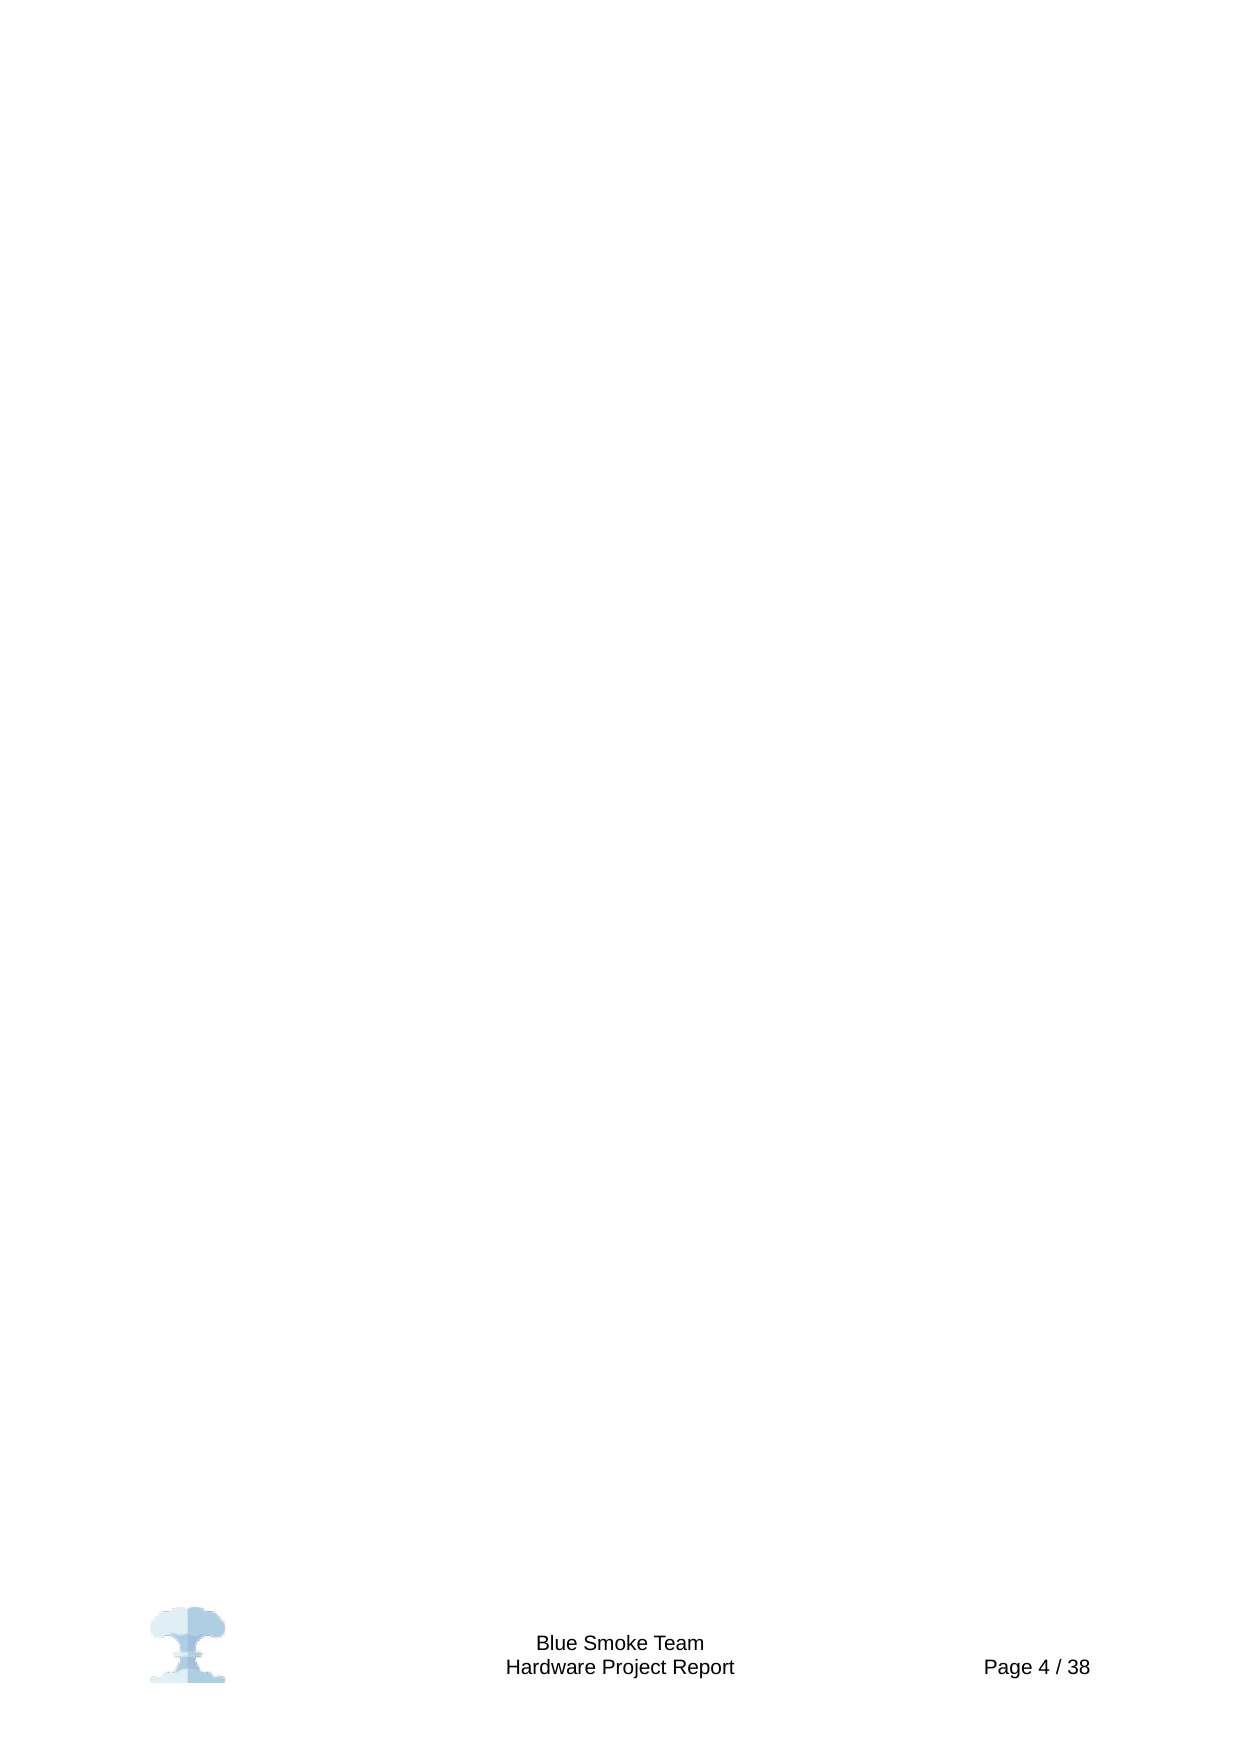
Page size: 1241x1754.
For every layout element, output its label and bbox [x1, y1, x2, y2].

picture [150, 1607, 226, 1683]
